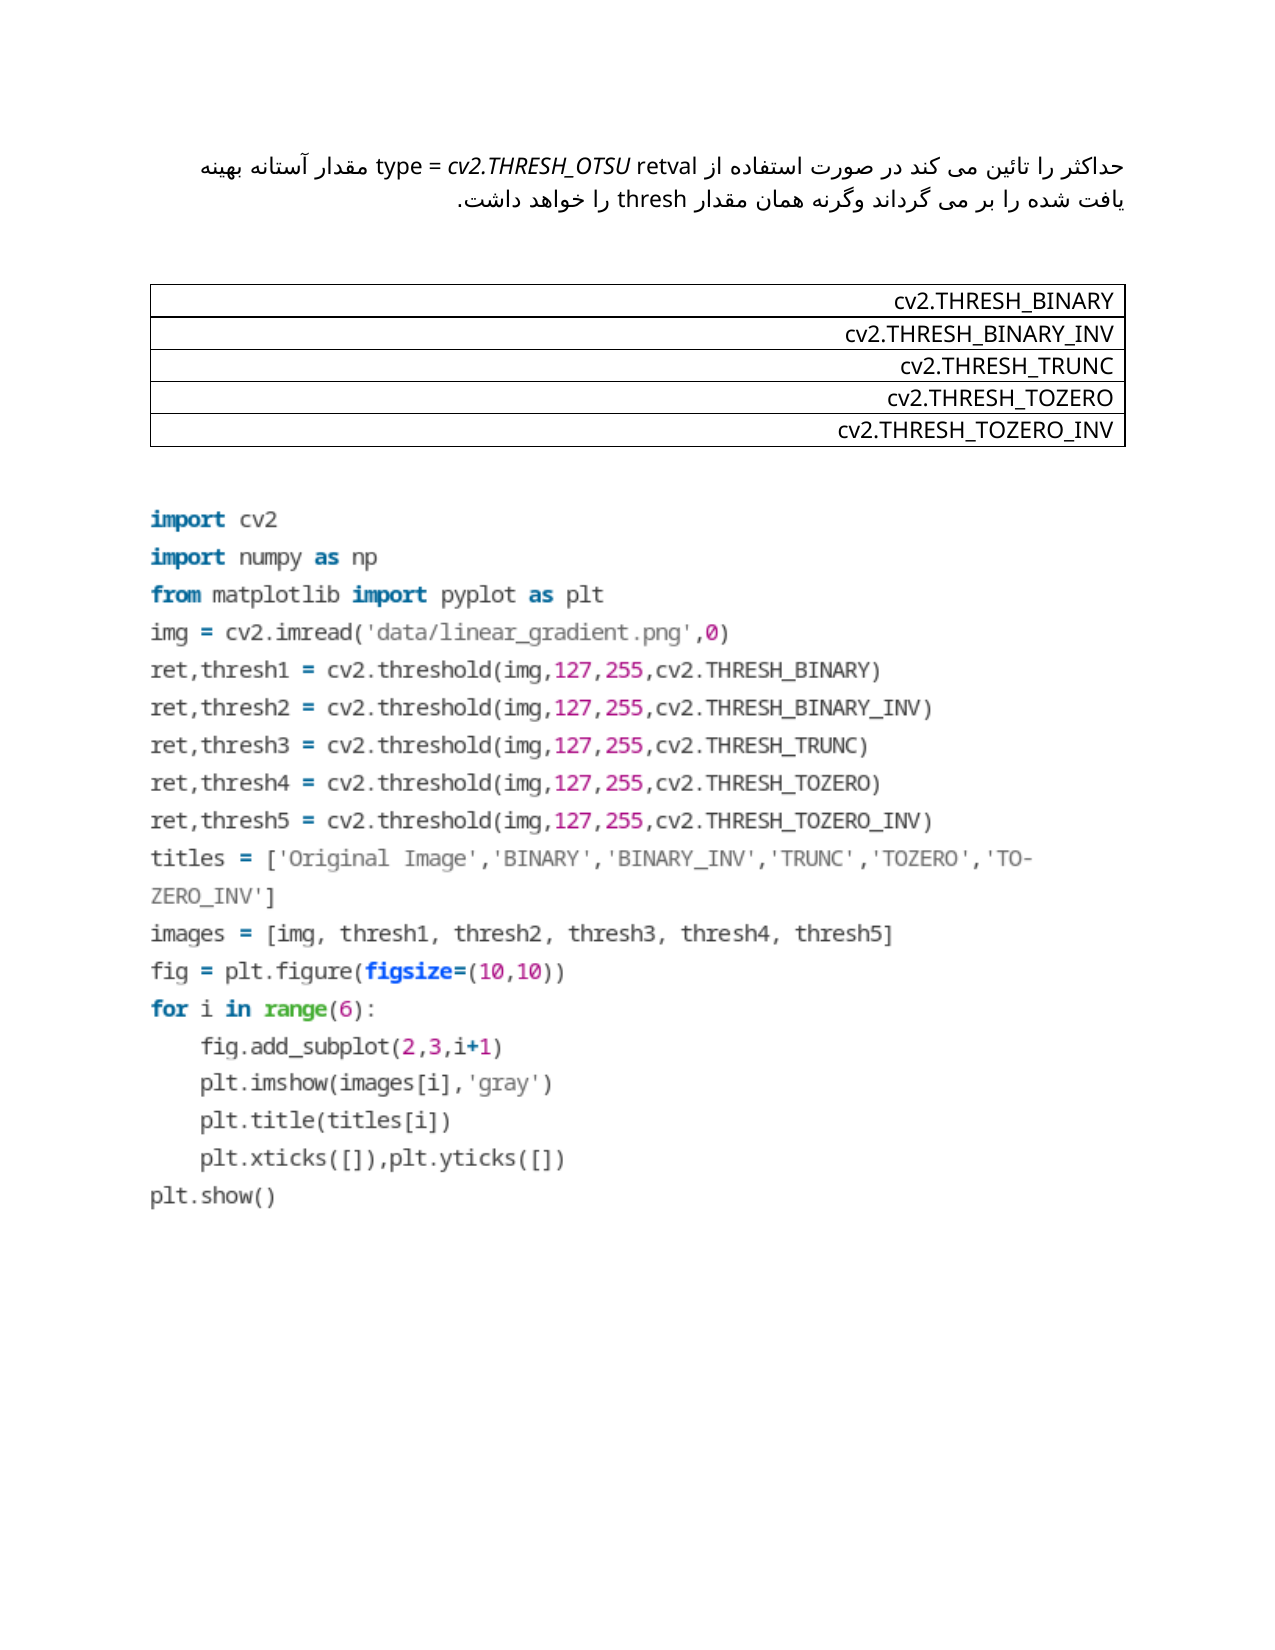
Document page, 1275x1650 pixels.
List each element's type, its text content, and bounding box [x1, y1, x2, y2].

table_header cv2.THRESH_BINARY [151, 285, 1124, 316]
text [150, 150, 1125, 214]
table_cell cv2.THRESH_TRUNC [151, 350, 1124, 381]
table_cell cv2.THRESH_TOZERO [151, 382, 1124, 413]
table_cell cv2.THRESH_BINARY_INV [151, 318, 1124, 349]
table_cell cv2.THRESH_TOZERO_INV [151, 414, 1124, 446]
